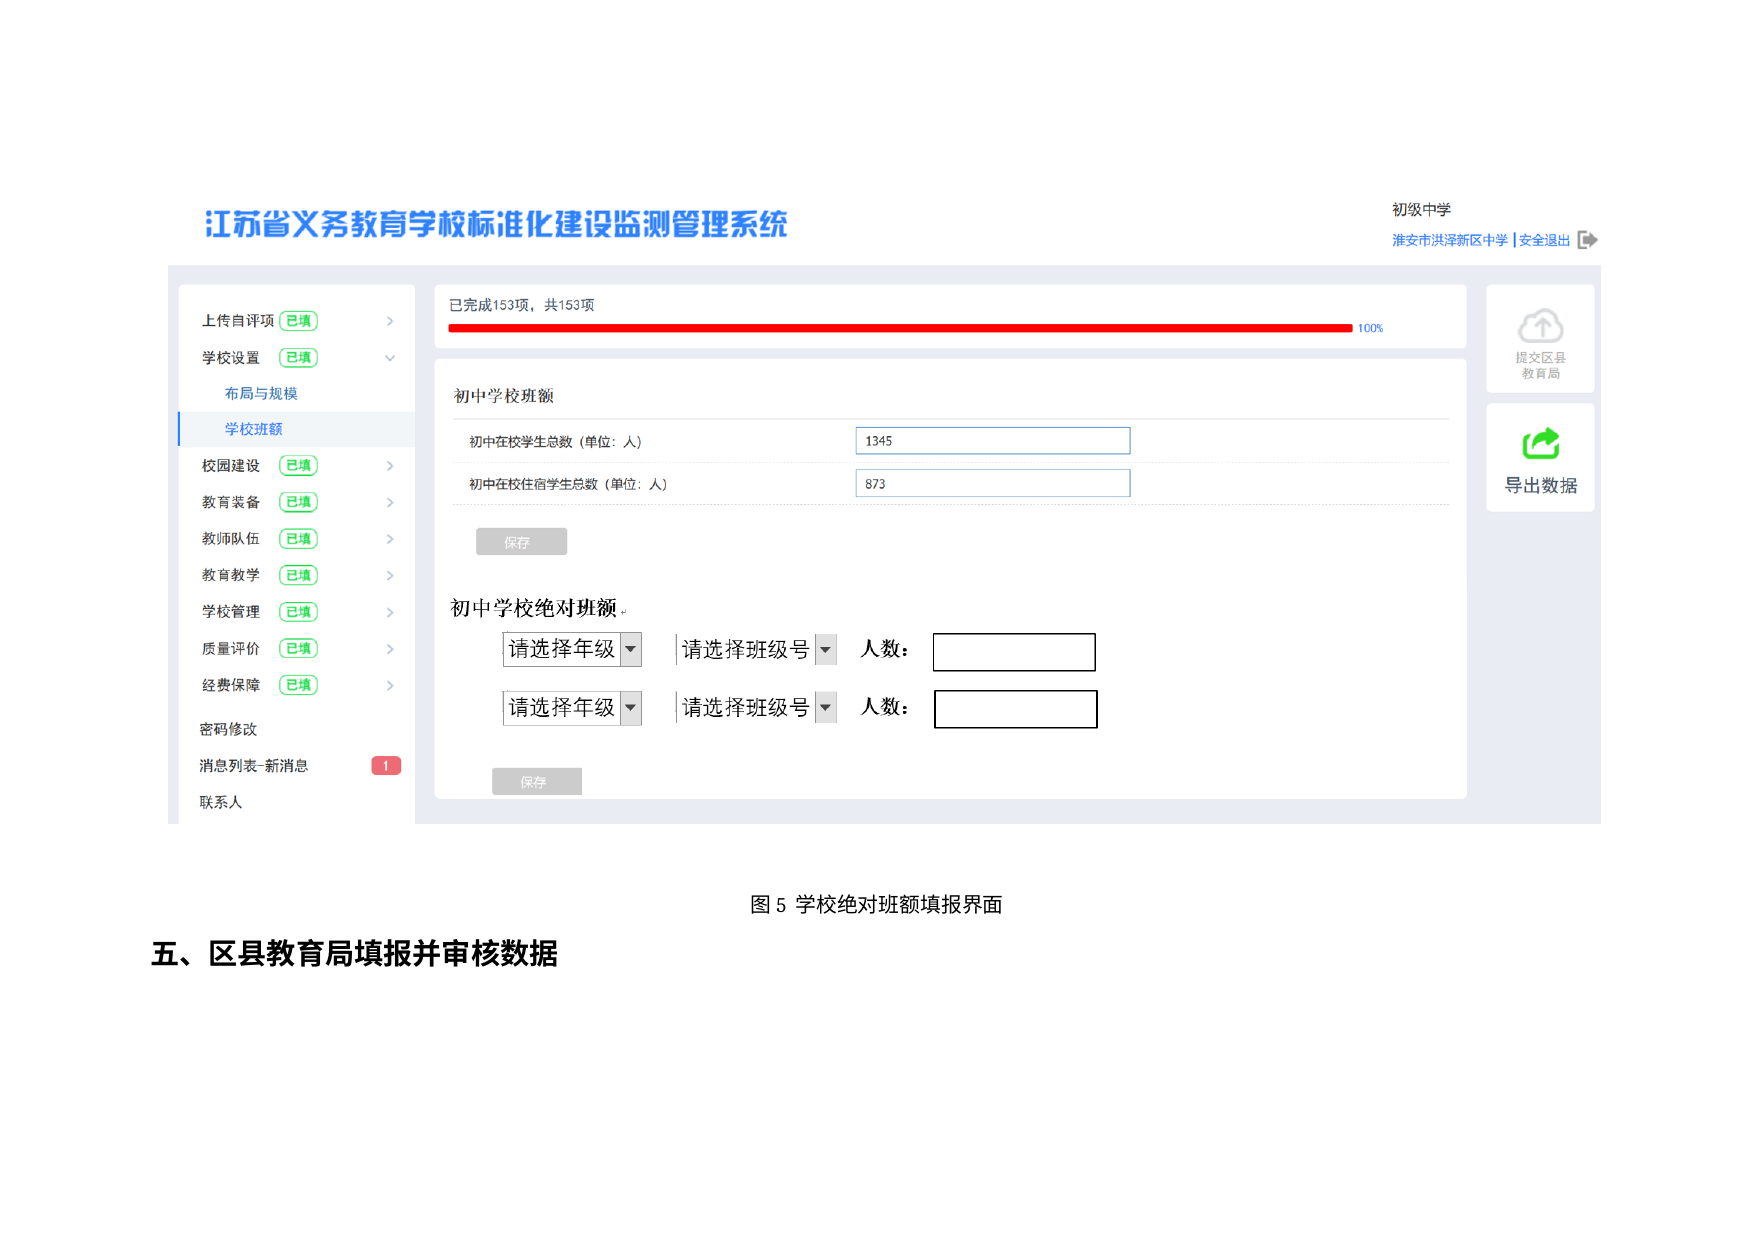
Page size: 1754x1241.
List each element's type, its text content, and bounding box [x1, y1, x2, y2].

picture [150, 197, 1604, 826]
text 图 5 学校绝对班额填报界面 [150, 887, 1604, 919]
text 五、区县教育局填报并审核数据 [150, 919, 1604, 984]
